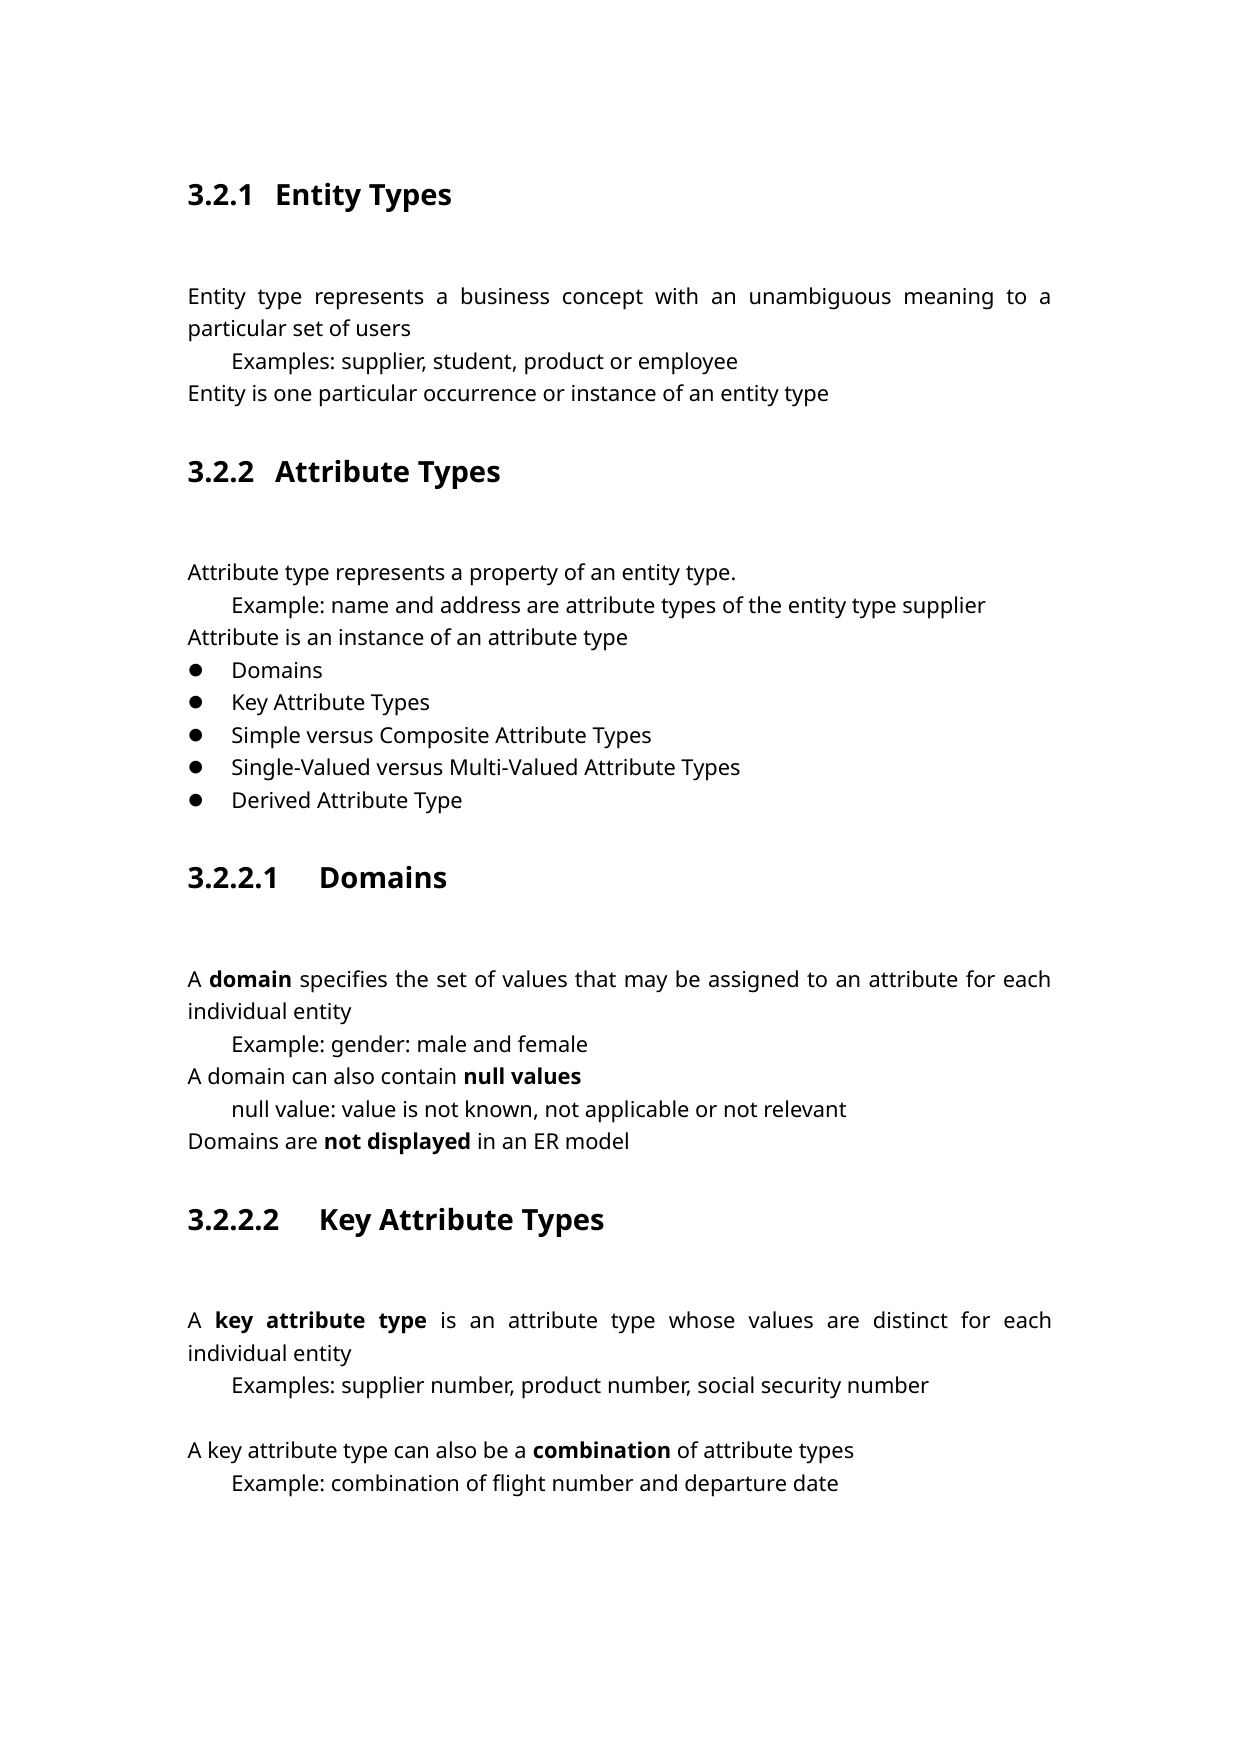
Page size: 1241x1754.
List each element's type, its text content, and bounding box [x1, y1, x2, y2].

text Examples: supplier, student, product or employee [187, 344, 1053, 377]
text Example: name and address are attribute types of the entity type supplier [187, 588, 1053, 621]
text Attribute type represents a property of an entity type. [187, 556, 1053, 588]
text Examples: supplier number, product number, social security number [187, 1369, 1053, 1402]
text A key attribute type is an attribute type whose values are distinct for each individual entity [187, 1304, 1053, 1369]
subtitle Domains [187, 845, 1053, 910]
subtitle Entity Types [187, 162, 1053, 227]
subtitle Attribute Types [187, 438, 1053, 503]
text Example: gender: male and female [187, 1027, 1053, 1060]
subtitle Key Attribute Types [187, 1187, 1053, 1252]
text A domain specifies the set of values that may be assigned to an attribute for each individual entity [187, 962, 1053, 1027]
list Derived Attribute Type [187, 783, 1053, 816]
list Key Attribute Types [187, 686, 1053, 718]
text Entity is one particular occurrence or instance of an entity type [187, 377, 1053, 409]
text Attribute is an instance of an attribute type [187, 621, 1053, 653]
text A key attribute type can also be a combination of attribute types [187, 1434, 1053, 1467]
list Simple versus Composite Attribute Types [187, 718, 1053, 751]
list Single-Valued versus Multi-Valued Attribute Types [187, 751, 1053, 783]
text null value: value is not known, not applicable or not relevant [187, 1092, 1053, 1125]
text Entity type represents a business concept with an unambiguous meaning to a particular set of users [187, 279, 1053, 344]
text A domain can also contain null values [187, 1060, 1053, 1092]
text Example: combination of flight number and departure date [187, 1467, 1053, 1499]
text Domains are not displayed in an ER model [187, 1125, 1053, 1157]
list Domains [187, 653, 1053, 686]
